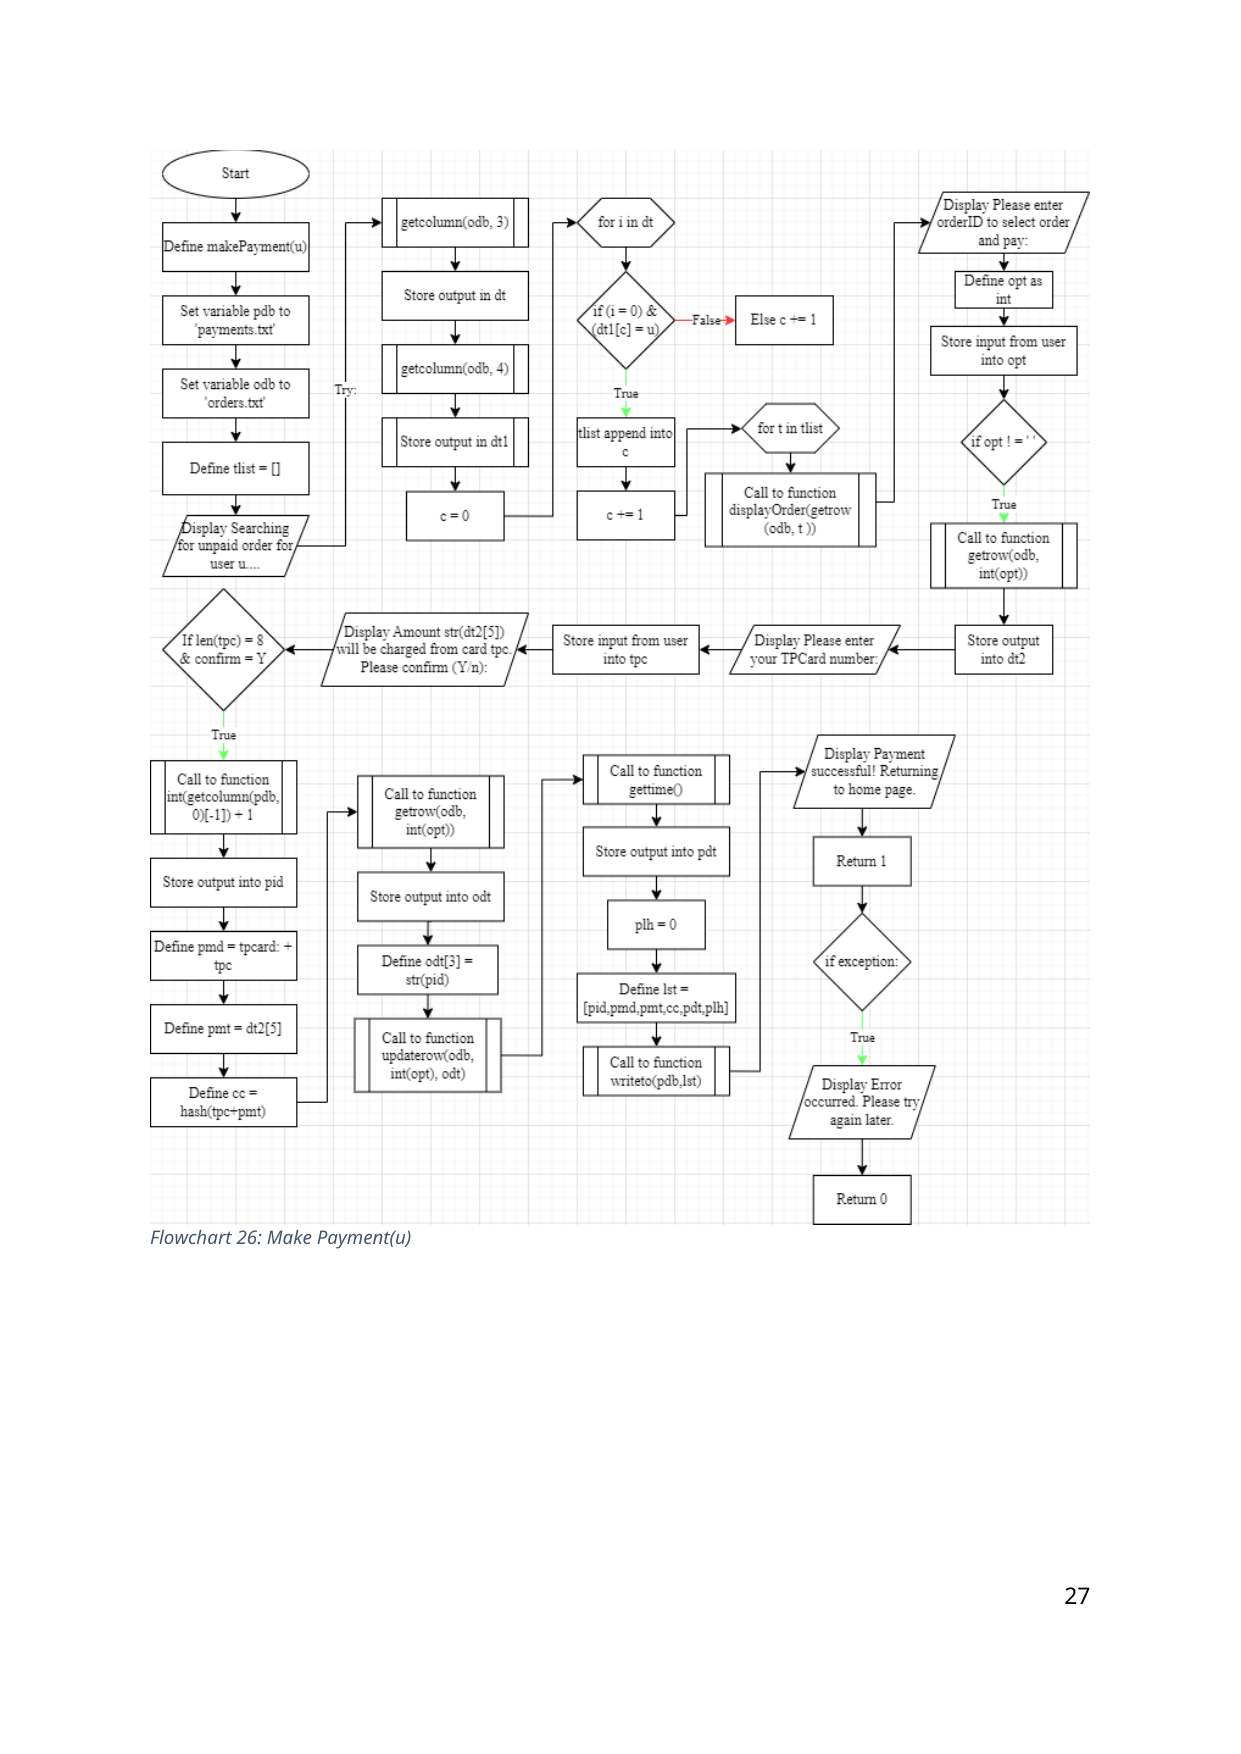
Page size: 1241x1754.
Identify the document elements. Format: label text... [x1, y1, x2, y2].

picture [150, 150, 1090, 1225]
text Flowchart 26: Make Payment(u) [150, 1225, 1090, 1250]
